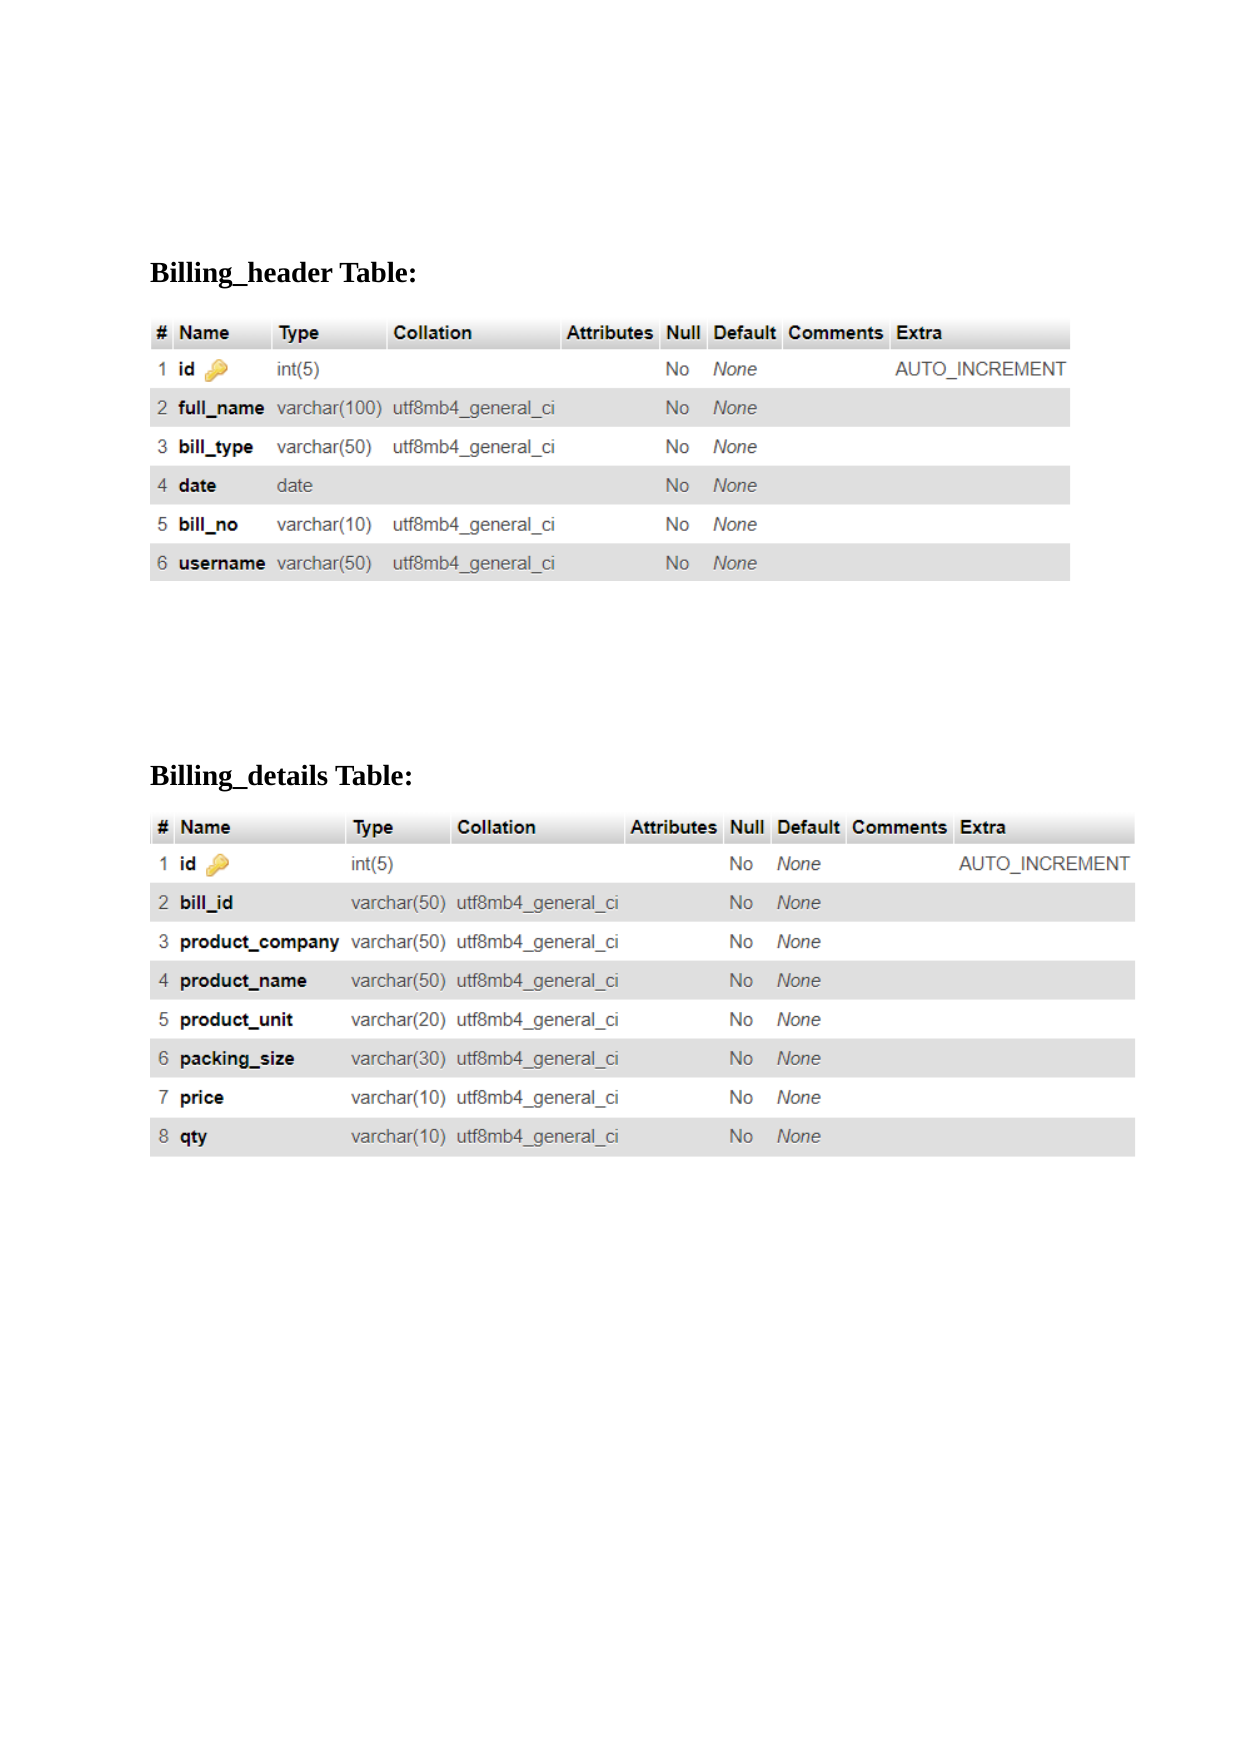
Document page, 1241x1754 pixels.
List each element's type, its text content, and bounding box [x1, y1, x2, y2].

text Billing_details Table: [150, 758, 1090, 792]
picture [150, 811, 1135, 1158]
text Billing_header Table: [150, 256, 1090, 289]
picture [150, 308, 1071, 581]
